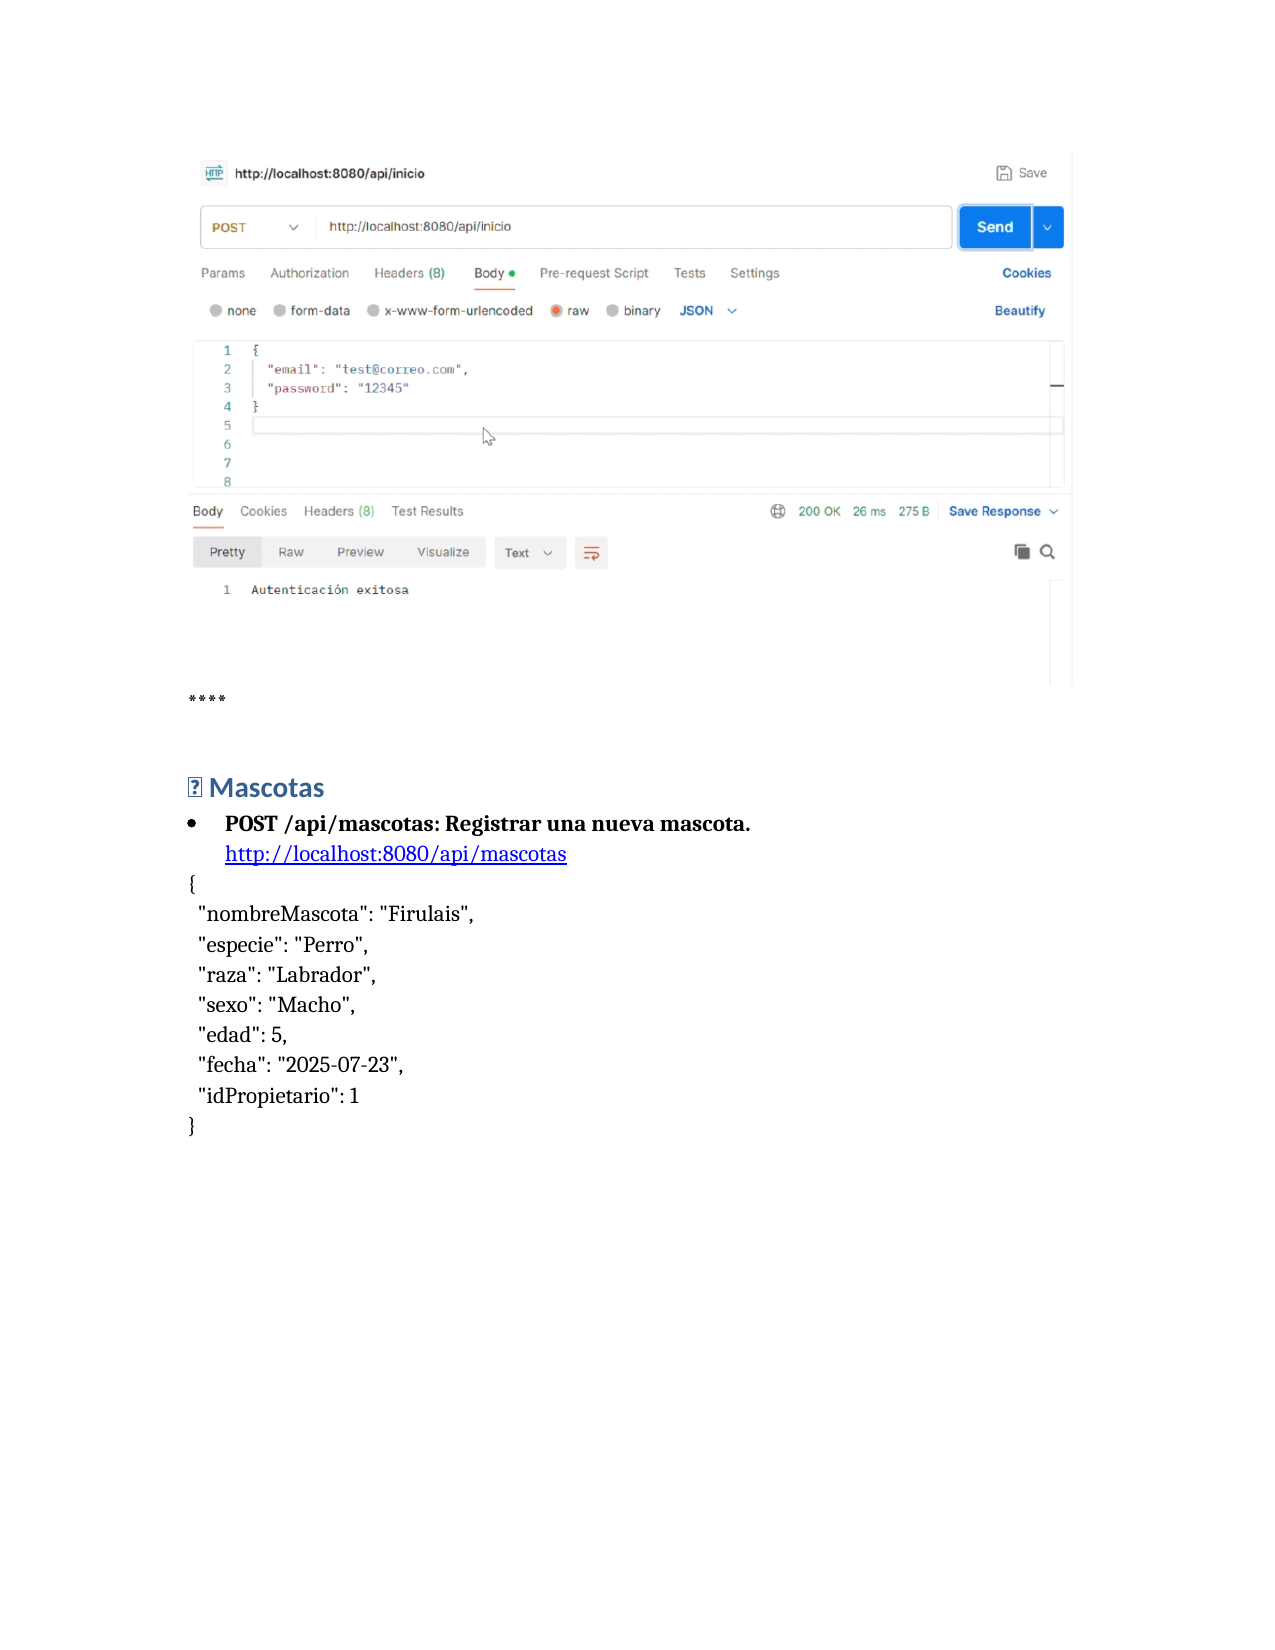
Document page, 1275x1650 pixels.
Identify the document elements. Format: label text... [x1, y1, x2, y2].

list "edad": 5, [187, 1022, 1087, 1048]
picture [187, 150, 1088, 686]
list "idPropietario": 1 [187, 1082, 1087, 1109]
list "sexo": "Macho", [187, 992, 1087, 1018]
list "nombreMascota": "Firulais", [187, 901, 1087, 927]
list { [187, 871, 1087, 897]
list **** [187, 689, 1087, 716]
list } [187, 1113, 1087, 1139]
list "fecha": "2025-07-23", [187, 1052, 1087, 1078]
list http://localhost:8080/api/mascotas [225, 841, 1087, 867]
list POST /api/mascotas: Registrar una nueva mascota. [187, 811, 1087, 837]
list "especie": "Perro", [187, 931, 1087, 958]
list "raza": "Labrador", [187, 962, 1087, 988]
subtitle 🐶 Mascotas [187, 769, 1087, 805]
